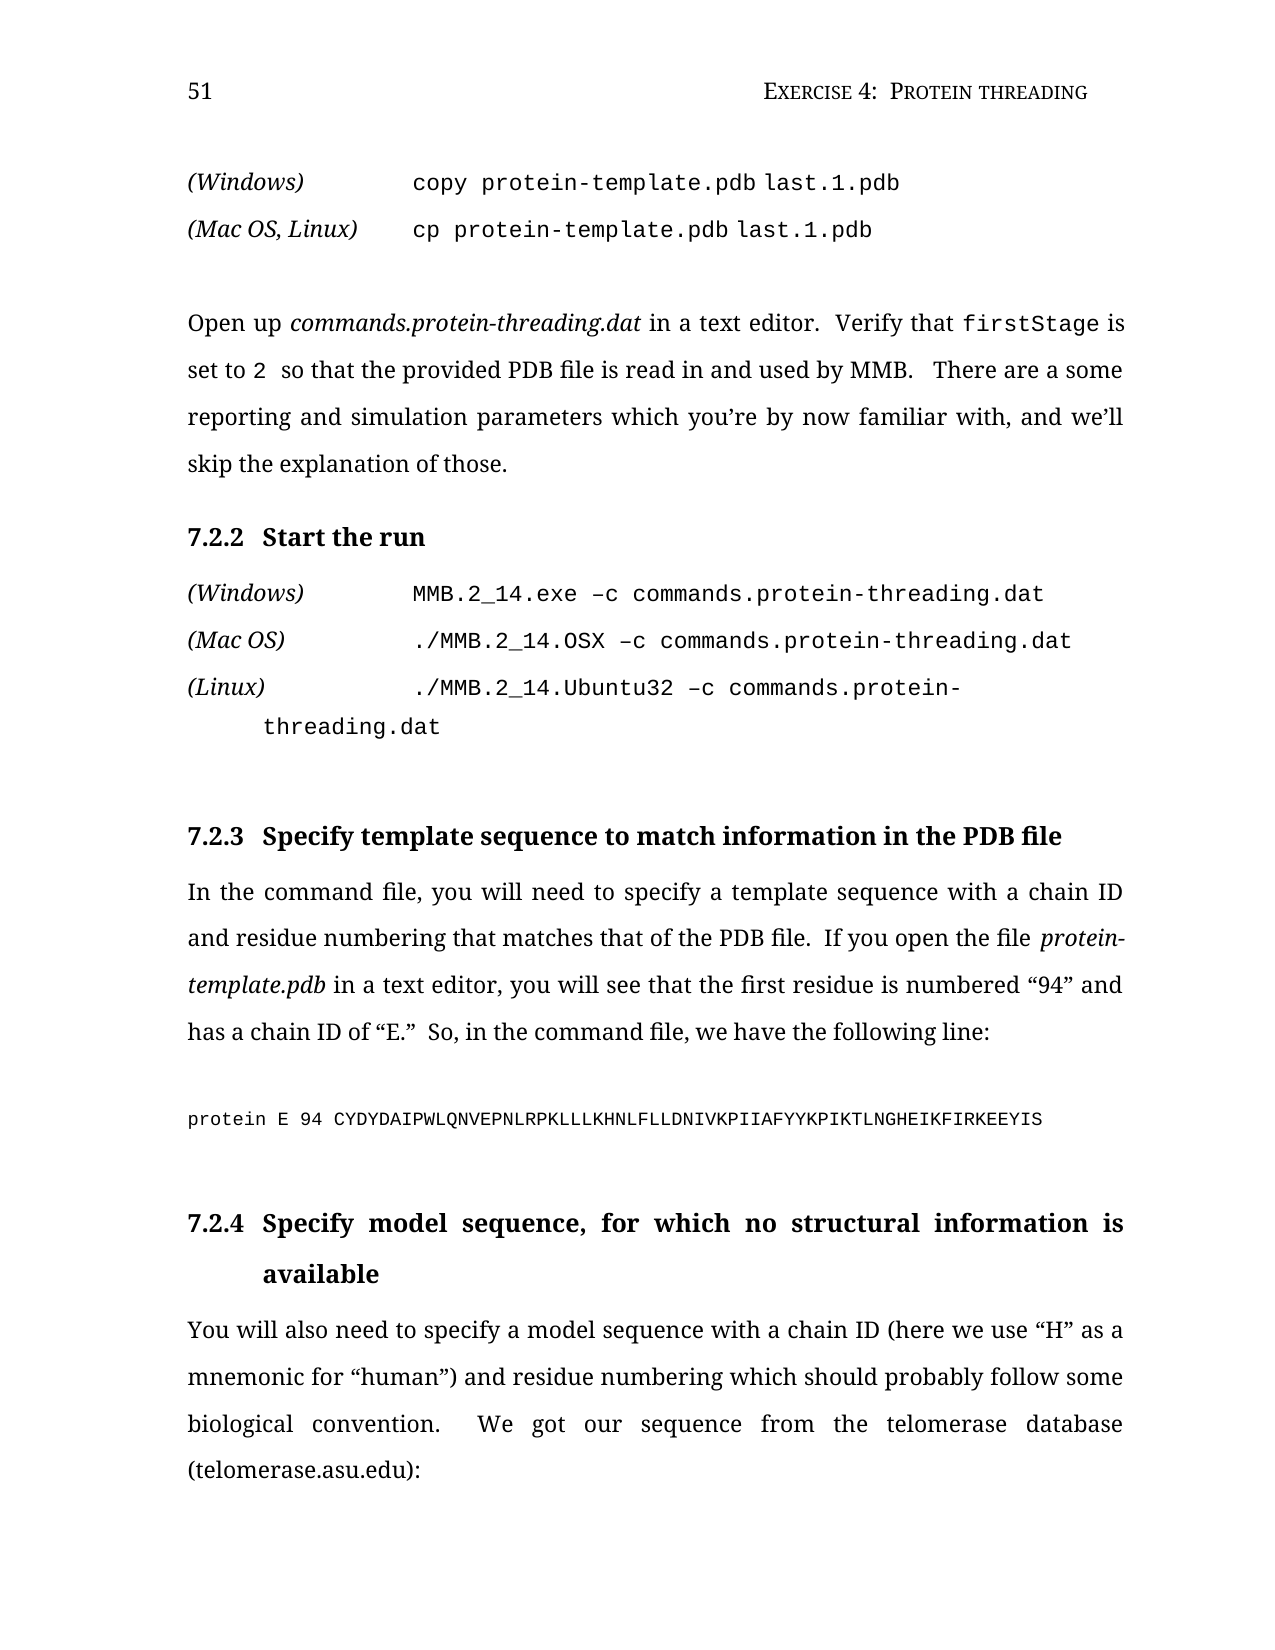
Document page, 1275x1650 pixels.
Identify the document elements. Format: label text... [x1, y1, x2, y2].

text You will also need to specify a model sequence with a chain ID (here we use “H” as a mnemonic for “human”) and residue numbering which should probably follow some biological convention. We got our sequence from the telomerase database (telomerase.asu.edu): [187, 1314, 1125, 1486]
text (Windows) copy protein-template.pdb last.1.pdb [187, 166, 1125, 198]
subtitle Start the run [187, 520, 1125, 554]
text protein E 94 CYDYDAIPWLQNVEPNLRPKLLLKHNLFLLDNIVKPIIAFYYKPIKTLNGHEIKFIRKEEYIS [187, 1110, 1125, 1131]
text (Linux) ./MMB.2_14.Ubuntu32 –c commands.protein-threading.dat [187, 671, 1125, 741]
text (Mac OS, Linux) cp protein-template.pdb last.1.pdb [187, 213, 1125, 244]
subtitle Specify template sequence to match information in the PDB file [187, 818, 1125, 852]
text (Mac OS) ./MMB.2_14.OSX –c commands.protein-threading.dat [187, 624, 1125, 656]
text Open up commands.protein-threading.dat in a text editor. Verify that firstStage is set to 2 so that the provided PDB file is read in and used by MMB. There are a some reporting and simulation parameters which you’re by now familiar with, and we’ll skip the explanation of those. [187, 307, 1125, 479]
text In the command file, you will need to specify a template sequence with a chain ID and residue numbering that matches that of the PDB file. If you open the file protein-template.pdb in a text editor, you will see that the first residue is numbered “94” and has a chain ID of “E.” So, in the command file, we have the following line: [187, 875, 1125, 1047]
subtitle Specify model sequence, for which no structural information is available [187, 1206, 1125, 1291]
text (Windows) MMB.2_14.exe –c commands.protein-threading.dat [187, 577, 1125, 608]
